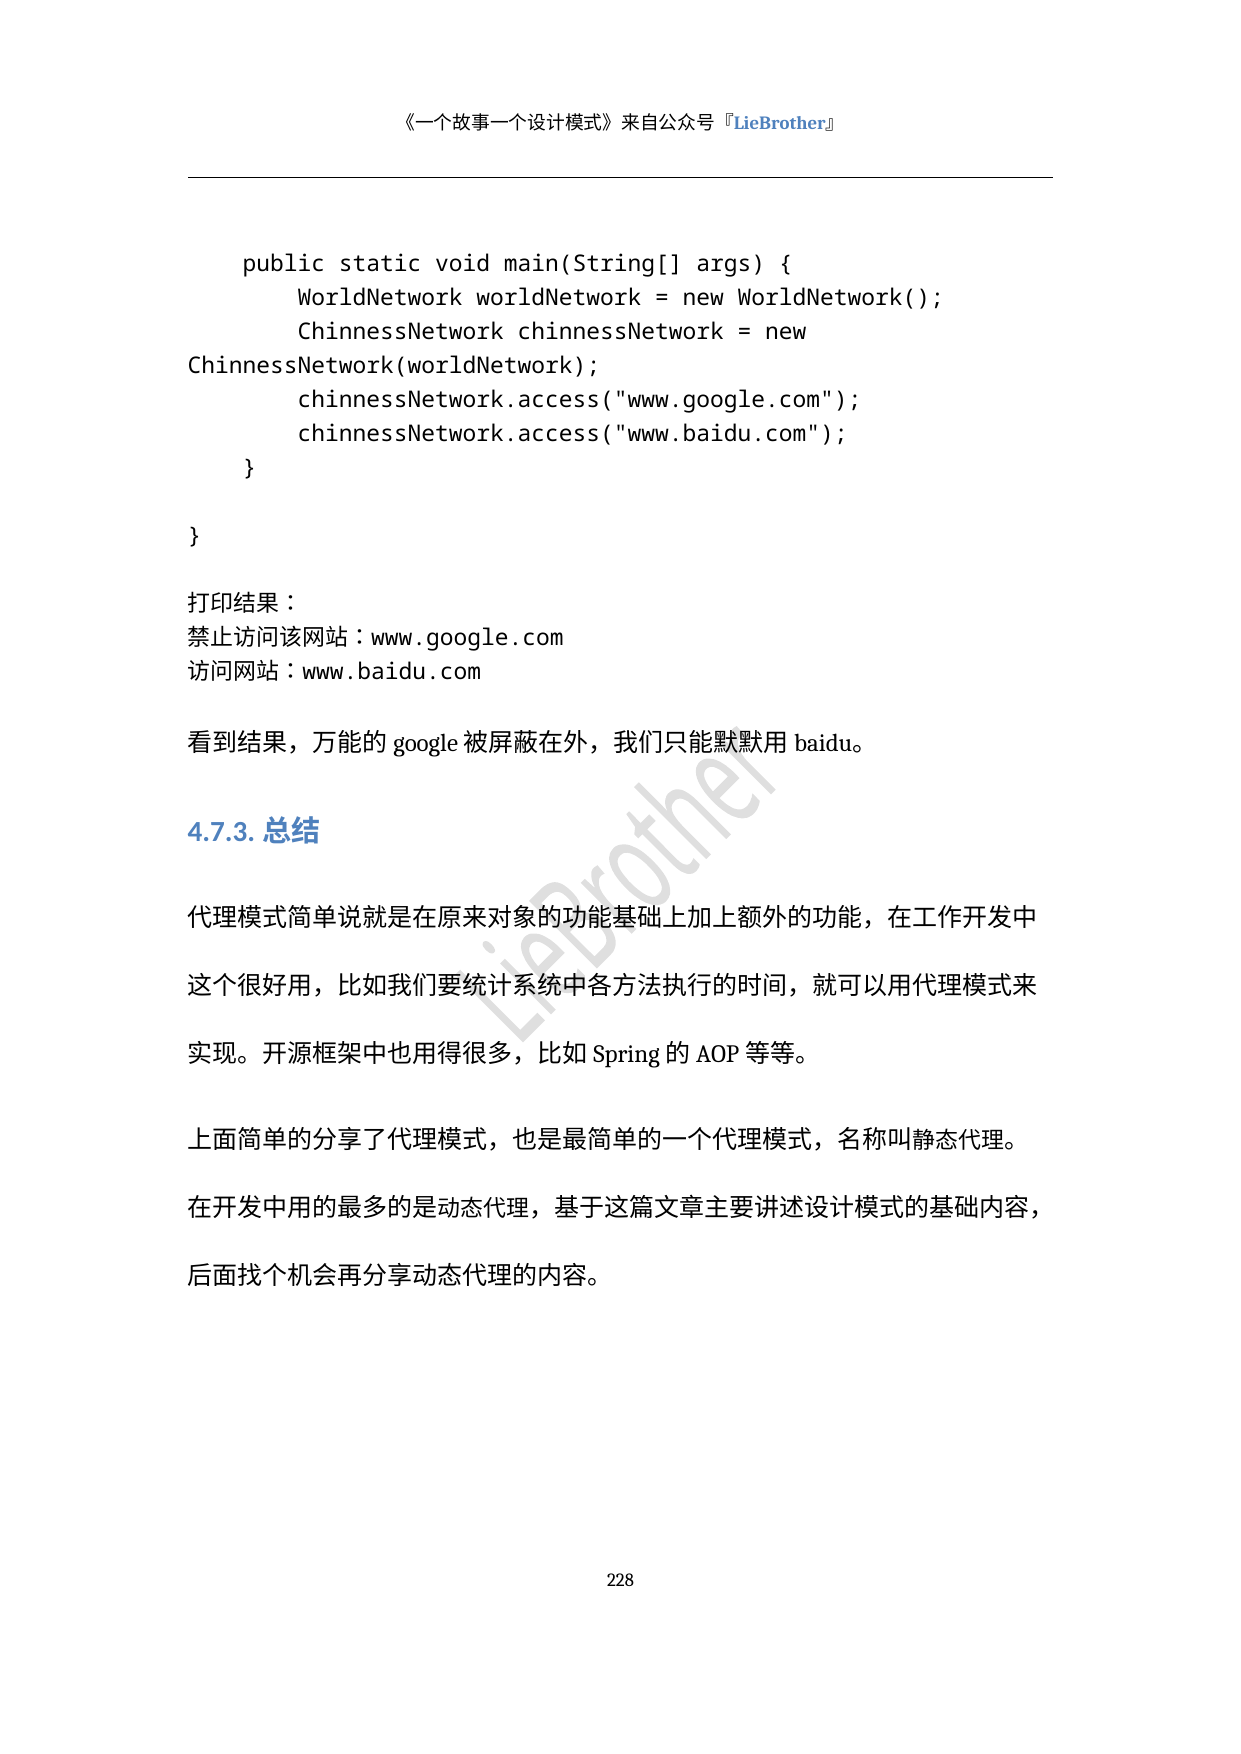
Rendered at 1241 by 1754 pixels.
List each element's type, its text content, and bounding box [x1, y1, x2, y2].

text 上面简单的分享了代理模式，也是最简单的一个代理模式，名称叫静态代理。在开发中用的最多的是动态代理，基于这篇文章主要讲述设计模式的基础内容，后面找个机会再分享动态代理的内容。 [187, 1104, 1053, 1308]
subtitle 4.7.3. 总结 [187, 795, 1053, 863]
text 看到结果，万能的 google 被屏蔽在外，我们只能默默用 baidu。 [187, 706, 1053, 774]
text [187, 212, 1053, 687]
text 代理模式简单说就是在原来对象的功能基础上加上额外的功能，在工作开发中这个很好用，比如我们要统计系统中各方法执行的时间，就可以用代理模式来实现。开源框架中也用得很多，比如 Spring 的 AOP 等等。 [187, 882, 1053, 1085]
